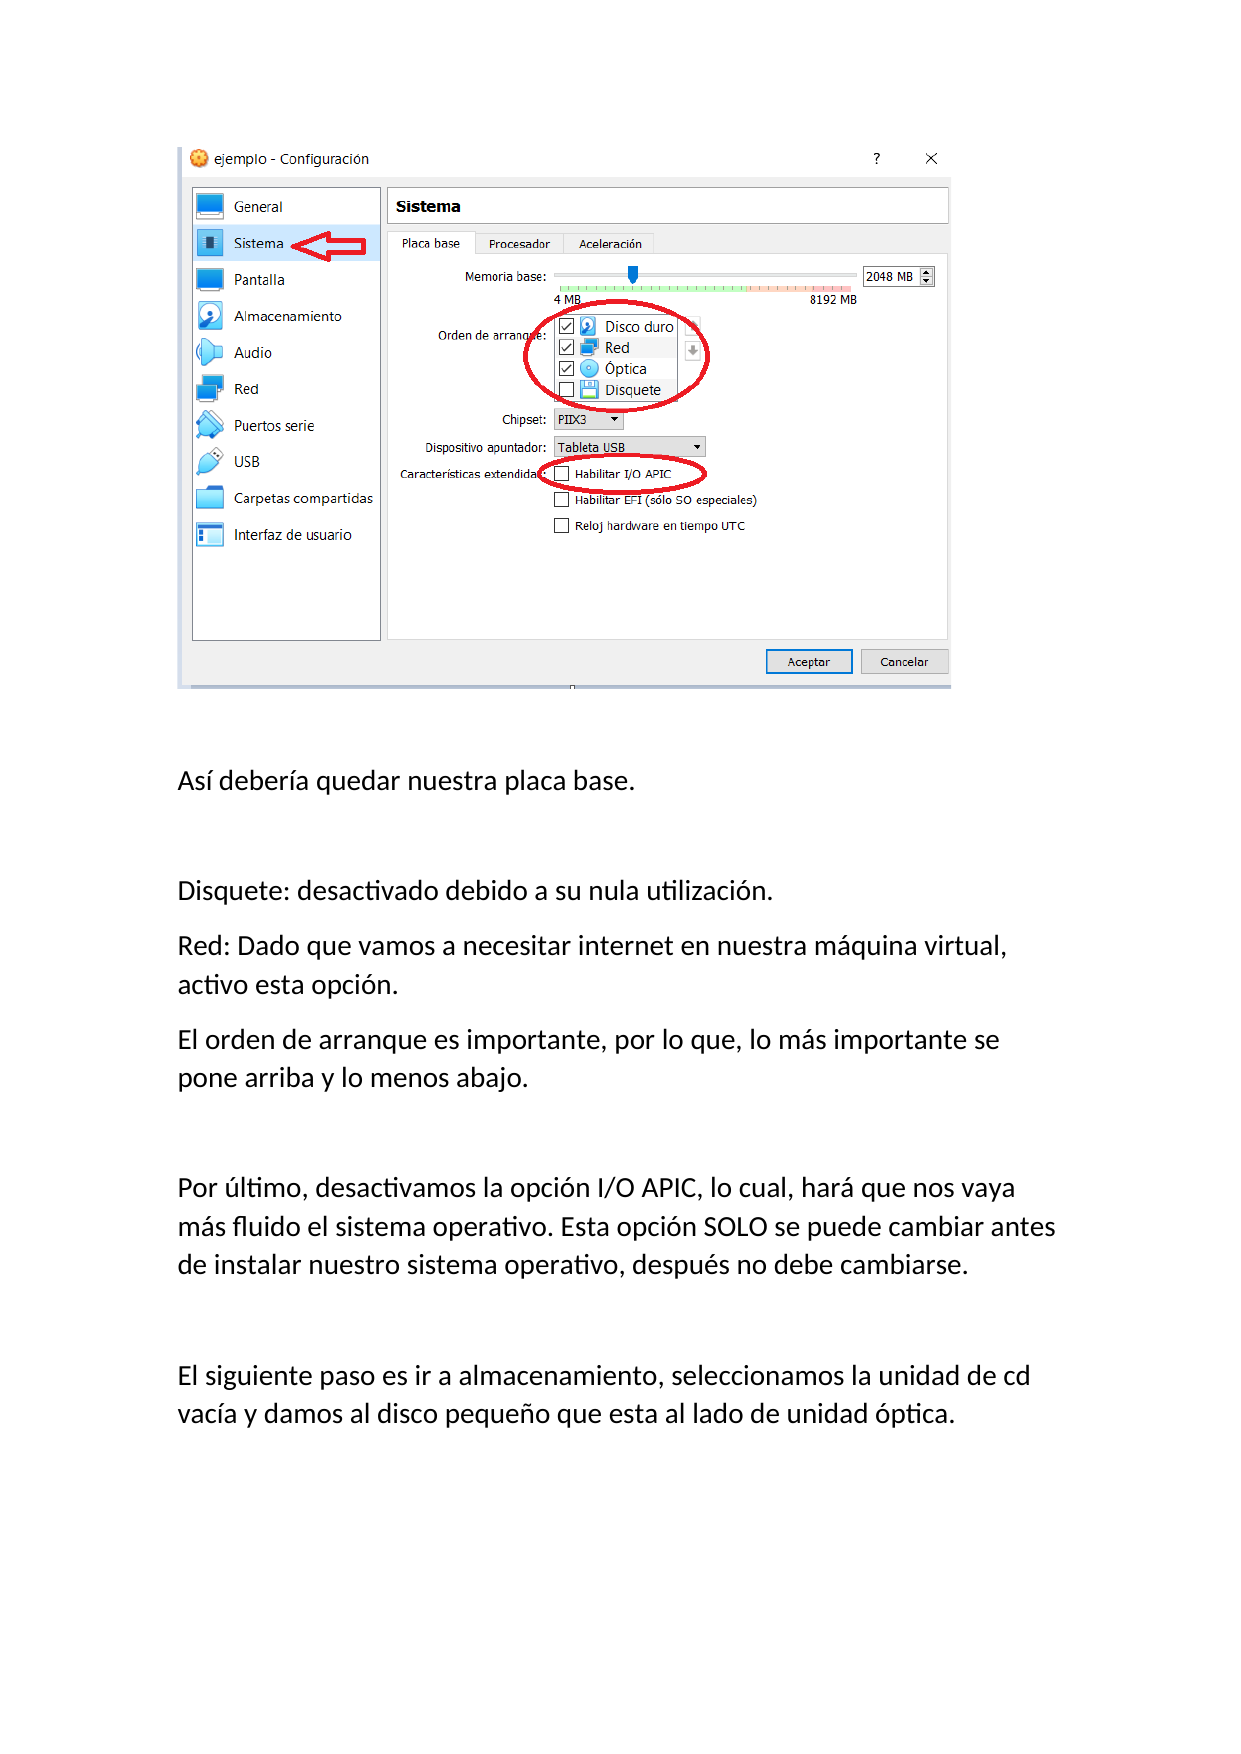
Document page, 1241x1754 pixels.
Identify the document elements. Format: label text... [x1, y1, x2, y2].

picture [177, 147, 952, 689]
text Así debería quedar nuestra placa base. [177, 762, 1063, 798]
text Disquete: desactivado debido a su nula utilización. [177, 872, 1063, 908]
text Por último, desactivamos la opción I/O APIC, lo cual, hará que nos vaya más fluido el sistema operativo. Esta opción SOLO se puede cambiar antes de instalar nuestro sistema operativo, después no debe cambiarse. [177, 1169, 1063, 1282]
text El orden de arranque es importante, por lo que, lo más importante se pone arriba y lo menos abajo. [177, 1021, 1063, 1095]
text El siguiente paso es ir a almacenamiento, seleccionamos la unidad de cd vacía y damos al disco pequeño que esta al lado de unidad óptica. [177, 1357, 1063, 1431]
text Red: Dado que vamos a necesitar internet en nuestra máquina virtual, activo esta opción. [177, 927, 1063, 1001]
